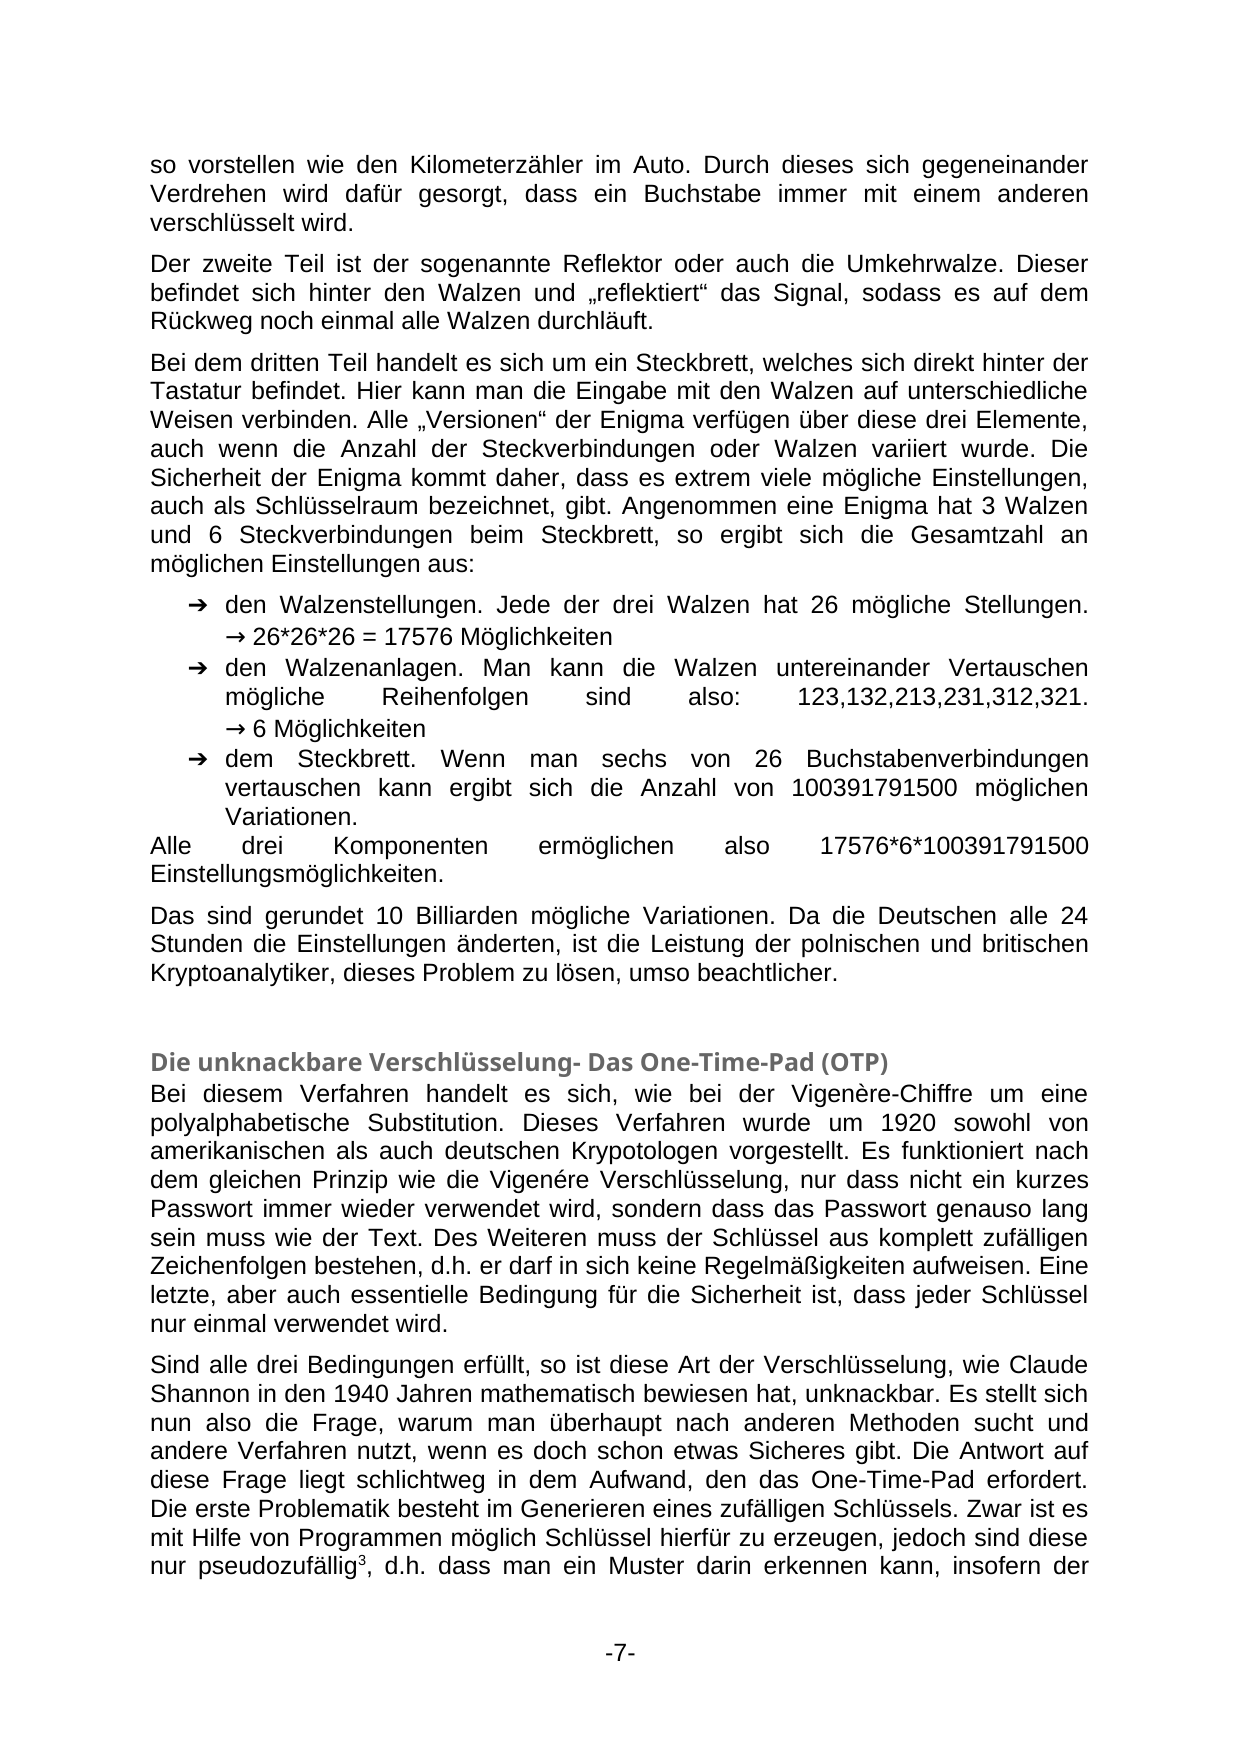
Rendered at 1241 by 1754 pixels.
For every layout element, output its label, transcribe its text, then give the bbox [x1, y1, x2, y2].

text Der zweite Teil ist der sogenannte Reflektor oder auch die Umkehrwalze. Dieser befindet sich hinter den Walzen und „reflektiert“ das Signal, sodass es auf dem Rückweg noch einmal alle Walzen durchläuft. [150, 249, 1090, 335]
list dem Steckbrett. Wenn man sechs von 26 Buchstabenverbindungen vertauschen kann ergibt sich die Anzahl von 100391791500 möglichen Variationen. [187, 744, 1090, 831]
text Alle drei Komponenten ermöglichen also 17576*6*100391791500 Einstellungsmöglichkeiten. [150, 831, 1090, 888]
list den Walzenanlagen. Man kann die Walzen untereinander Vertauschen mögliche Reihenfolgen sind also: 123,132,213,231,312,321. → 6 Möglichkeiten [187, 653, 1090, 744]
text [150, 1350, 1090, 1580]
subtitle Die unknackbare Verschlüsselung- Das One-Time-Pad (OTP) [150, 1045, 1090, 1079]
text Bei diesem Verfahren handelt es sich, wie bei der Vigenère-Chiffre um eine polyalphabetische Substitution. Dieses Verfahren wurde um 1920 sowohl von amerikanischen als auch deutschen Krypotologen vorgestellt. Es funktioniert nach dem gleichen Prinzip wie die Vigenére Verschlüsselung, nur dass nicht ein kurzes Passwort immer wieder verwendet wird, sondern dass das Passwort genauso lang sein muss wie der Text. Des Weiteren muss der Schlüssel aus komplett zufälligen Zeichenfolgen bestehen, d.h. er darf in sich keine Regelmäßigkeiten aufweisen. Eine letzte, aber auch essentielle Bedingung für die Sicherheit ist, dass jeder Schlüssel nur einmal verwendet wird. [150, 1079, 1090, 1338]
text Bei dem dritten Teil handelt es sich um ein Steckbrett, welches sich direkt hinter der Tastatur befindet. Hier kann man die Eingabe mit den Walzen auf unterschiedliche Weisen verbinden. Alle „Versionen“ der Enigma verfügen über diese drei Elemente, auch wenn die Anzahl der Steckverbindungen oder Walzen variiert wurde. Die Sicherheit der Enigma kommt daher, dass es extrem viele mögliche Einstellungen, auch als Schlüsselraum bezeichnet, gibt. Angenommen eine Enigma hat 3 Walzen und 6 Steckverbindungen beim Steckbrett, so ergibt sich die Gesamtzahl an möglichen Einstellungen aus: [150, 347, 1090, 577]
list den Walzenstellungen. Jede der drei Walzen hat 26 mögliche Stellungen. → 26*26*26 = 17576 Möglichkeiten [187, 590, 1090, 653]
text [150, 150, 1090, 236]
text Das sind gerundet 10 Billiarden mögliche Variationen. Da die Deutschen alle 24 Stunden die Einstellungen änderten, ist die Leistung der polnischen und britischen Kryptoanalytiker, dieses Problem zu lösen, umso beachtlicher. [150, 901, 1090, 987]
